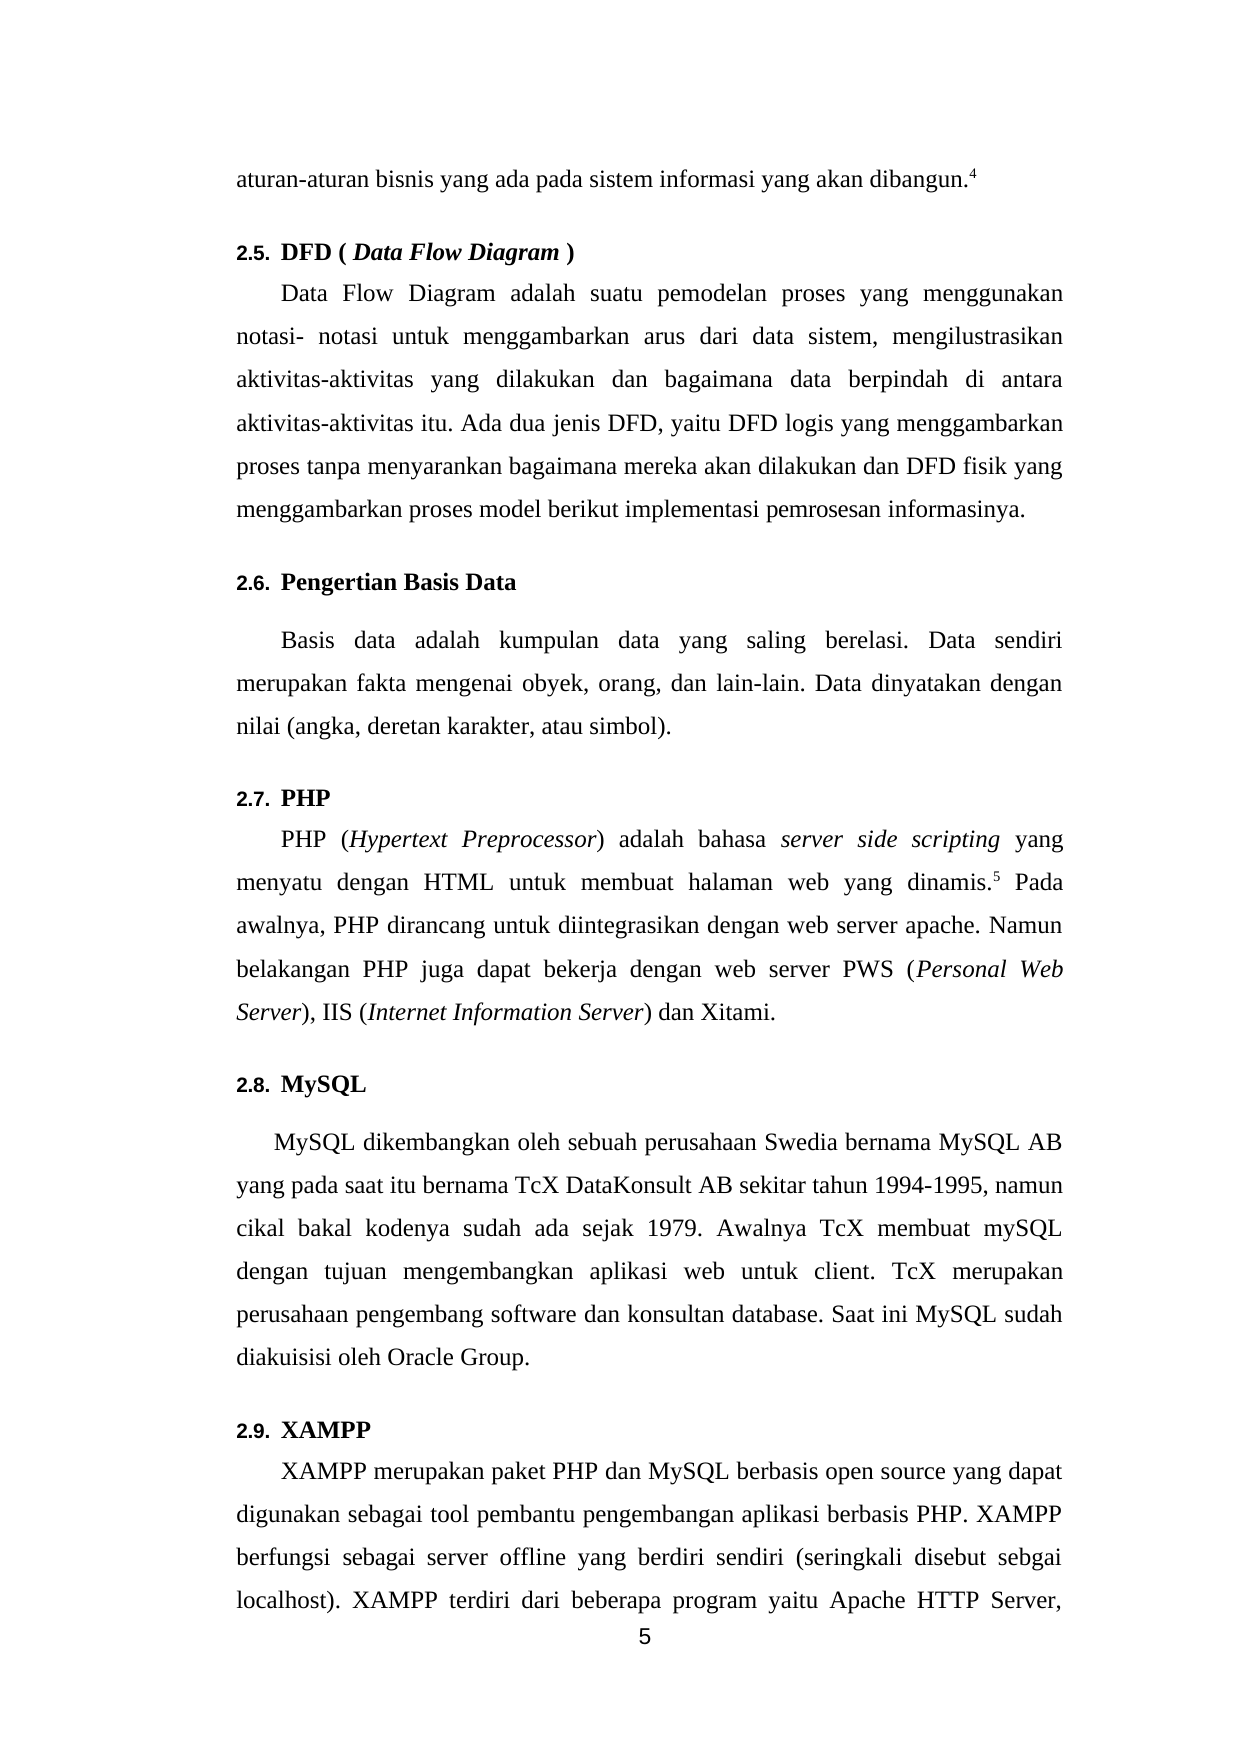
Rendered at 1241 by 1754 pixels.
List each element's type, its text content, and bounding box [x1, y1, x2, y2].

subtitle PHP [236, 783, 1176, 812]
text Basis data adalah kumpulan data yang saling berelasi. Data sendiri merupakan fakta mengenai obyek, orang, dan lain-lain. Data dinyatakan dengan nilai (angka, deretan karakter, atau simbol). [236, 625, 1063, 740]
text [236, 1456, 1063, 1614]
text MySQL dikembangkan oleh sebuah perusahaan Swedia bernama MySQL AB yang pada saat itu bernama TcX DataKonsult AB sekitar tahun 1994-1995, namun cikal bakal kodenya sudah ada sejak 1979. Awalnya TcX membuat mySQL dengan tujuan mengembangkan aplikasi web untuk client. TcX merupakan perusahaan pengembang software dan konsultan database. Saat ini MySQL sudah diakuisisi oleh Oracle Group. [236, 1127, 1063, 1371]
subtitle XAMPP [236, 1415, 1176, 1444]
subtitle MySQL [236, 1069, 1176, 1097]
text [236, 164, 1063, 193]
list DFD ( Data Flow Diagram ) [236, 237, 1176, 266]
subtitle Pengertian Basis Data [236, 567, 1176, 596]
text Data Flow Diagram adalah suatu pemodelan proses yang menggunakan notasi- notasi untuk menggambarkan arus dari data sistem, mengilustrasikan aktivitas-aktivitas yang dilakukan dan bagaimana data berpindah di antara aktivitas-aktivitas itu. Ada dua jenis DFD, yaitu DFD logis yang menggambarkan proses tanpa menyarankan bagaimana mereka akan dilakukan dan DFD fisik yang menggambarkan proses model berikut implementasi pemrosesan informasinya. [236, 278, 1064, 523]
text PHP (Hypertext Preprocessor) adalah bahasa server side scripting yang menyatu dengan HTML untuk membuat halaman web yang dinamis.5 Pada awalnya, PHP dirancang untuk diintegrasikan dengan web server apache. Namun belakangan PHP juga dapat bekerja dengan web server PWS (Personal Web Server), IIS (Internet Information Server) dan Xitami. [236, 824, 1063, 1026]
